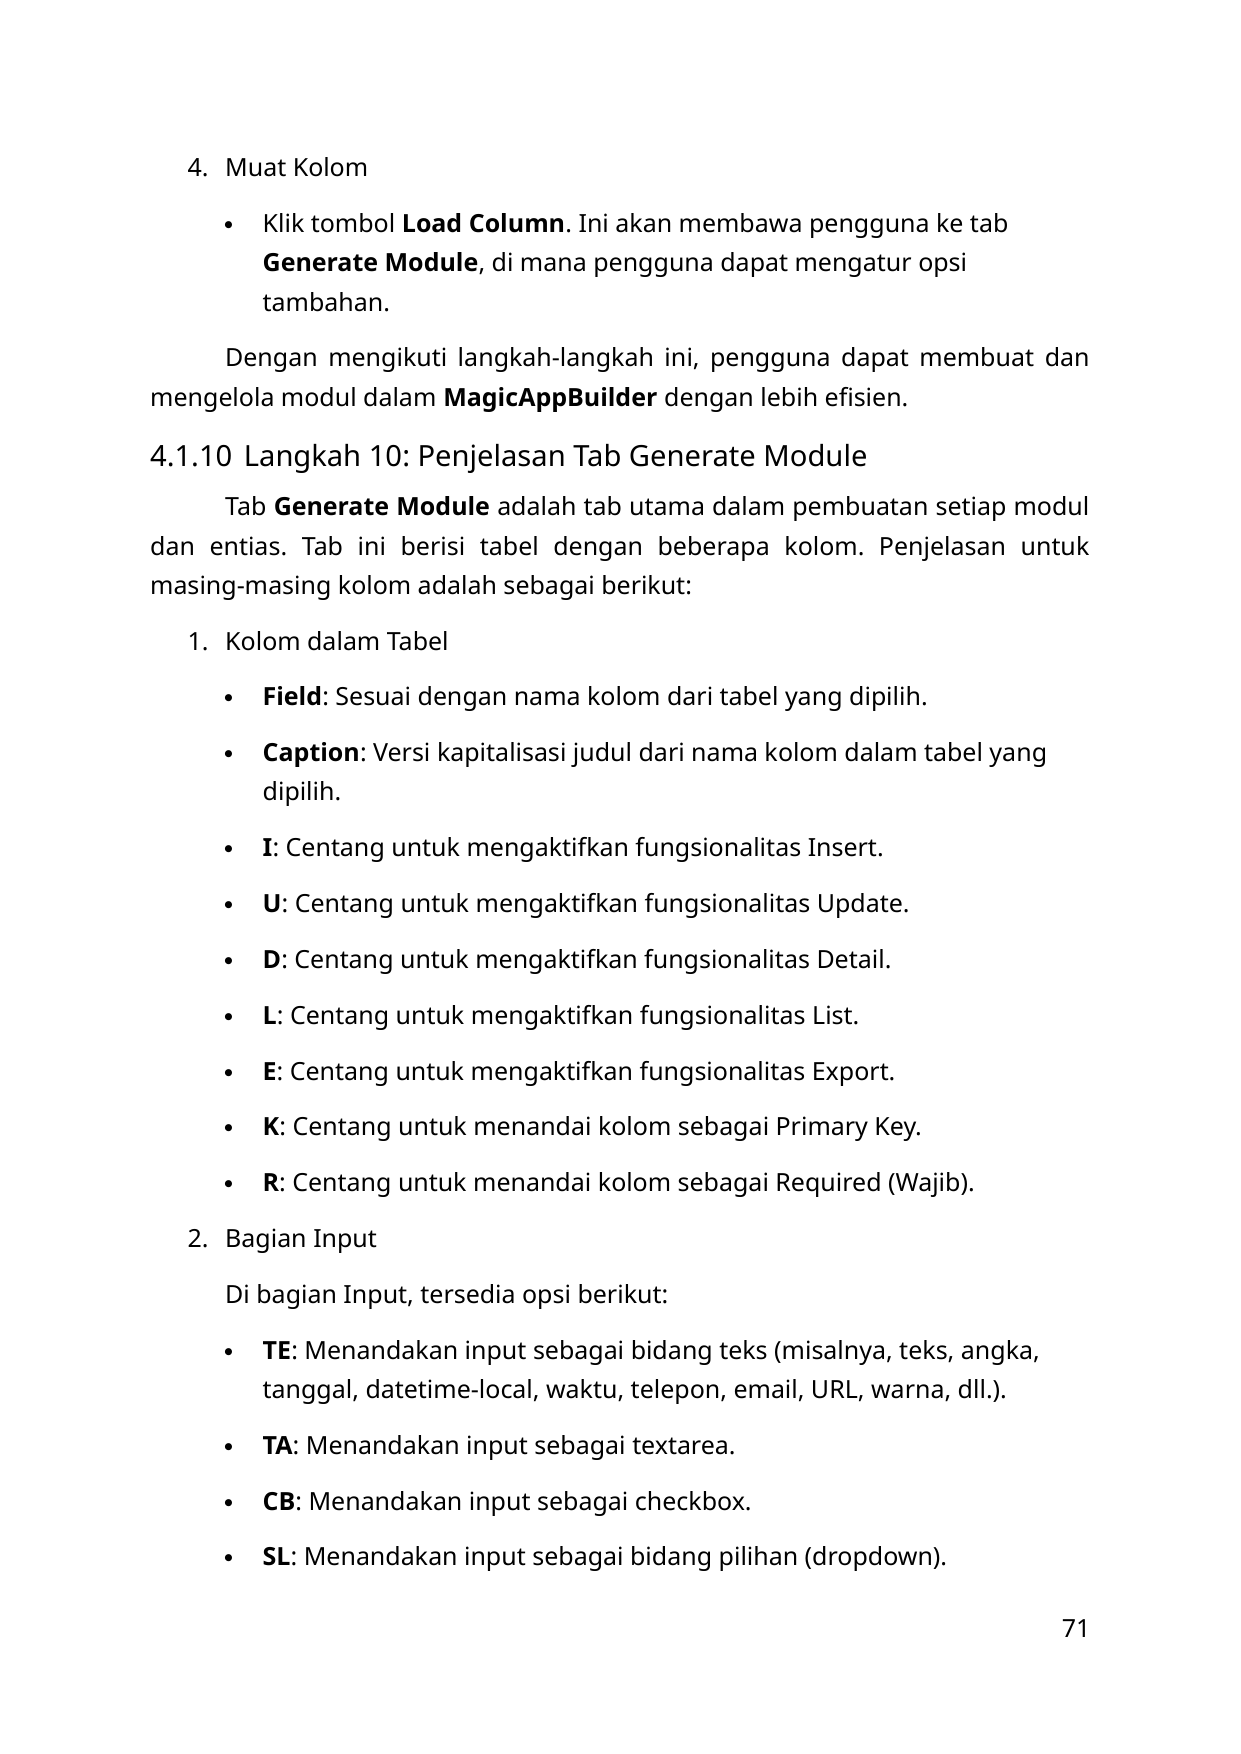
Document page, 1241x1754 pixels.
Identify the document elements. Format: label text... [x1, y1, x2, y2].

list D: Centang untuk mengaktifkan fungsionalitas Detail. [225, 941, 1090, 976]
list U: Centang untuk mengaktifkan fungsionalitas Update. [225, 886, 1090, 920]
text Di bagian Input, tersedia opsi berikut: [150, 1276, 1090, 1311]
list Caption: Versi kapitalisasi judul dari nama kolom dalam tabel yang dipilih. [225, 735, 1090, 808]
list TE: Menandakan input sebagai bidang teks (misalnya, teks, angka, tanggal, datetime-local, waktu, telepon, email, URL, warna, dll.). [225, 1332, 1090, 1406]
list TA: Menandakan input sebagai textarea. [225, 1427, 1090, 1461]
list Klik tombol Load Column. Ini akan membawa pengguna ke tab Generate Module, di mana pengguna dapat mengatur opsi tambahan. [225, 206, 1090, 318]
text Tab Generate Module adalah tab utama dalam pembuatan setiap modul dan entias. Tab ini berisi tabel dengan beberapa kolom. Penjelasan untuk masing-masing kolom adalah sebagai berikut: [150, 489, 1090, 601]
text Dengan mengikuti langkah-langkah ini, pengguna dapat membuat dan mengelola modul dalam MagicAppBuilder dengan lebih efisien. [150, 340, 1090, 413]
list Muat Kolom [187, 150, 1090, 184]
list Bagian Input [187, 1221, 1090, 1255]
list E: Centang untuk mengaktifkan fungsionalitas Export. [225, 1053, 1090, 1087]
subtitle Langkah 10: Penjelasan Tab Generate Module [150, 435, 1090, 475]
list Kolom dalam Tabel [187, 623, 1090, 657]
list K: Centang untuk menandai kolom sebagai Primary Key. [225, 1109, 1090, 1143]
list I: Centang untuk mengaktifkan fungsionalitas Insert. [225, 830, 1090, 864]
list L: Centang untuk mengaktifkan fungsionalitas List. [225, 997, 1090, 1031]
list SL: Menandakan input sebagai bidang pilihan (dropdown). [225, 1539, 1090, 1573]
list CB: Menandakan input sebagai checkbox. [225, 1483, 1090, 1517]
list Field: Sesuai dengan nama kolom dari tabel yang dipilih. [225, 679, 1090, 713]
list R: Centang untuk menandai kolom sebagai Required (Wajib). [225, 1165, 1090, 1199]
